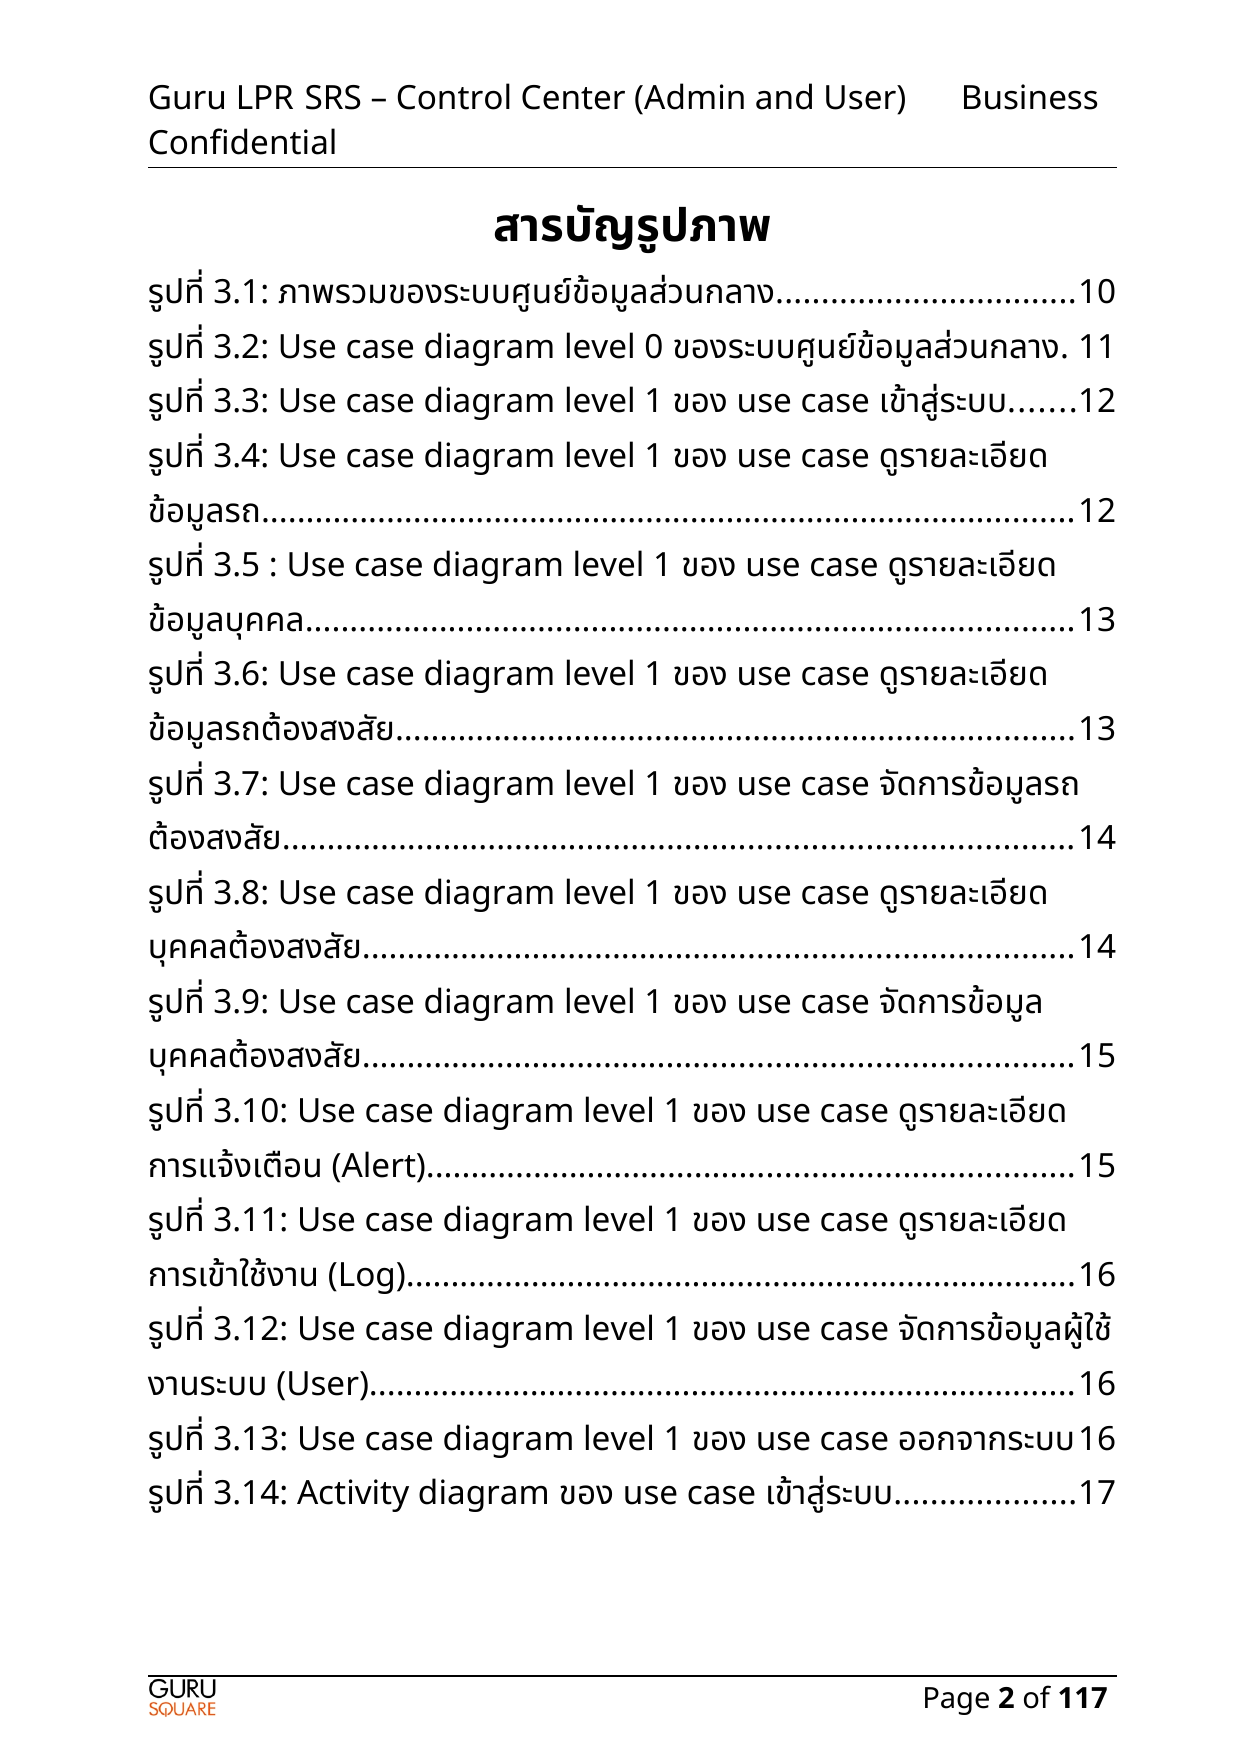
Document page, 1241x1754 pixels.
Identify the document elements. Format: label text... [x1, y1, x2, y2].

subtitle สารบัญรูปภาพ [148, 193, 1117, 262]
text รูปที่ 3.10: Use case diagram level 1 ของ use case ดูรายละเอียดการแจ้งเตือน (Alert) 15 [148, 1087, 1117, 1192]
text รูปที่ 3.4: Use case diagram level 1 ของ use case ดูรายละเอียดข้อมูลรถ 12 [148, 432, 1117, 537]
text รูปที่ 3.13: Use case diagram level 1 ของ use case ออกจากระบบ 16 [148, 1414, 1117, 1465]
picture [147, 1676, 218, 1718]
text รูปที่ 3.3: Use case diagram level 1 ของ use case เข้าสู่ระบบ 12 [148, 377, 1117, 428]
text รูปที่ 3.2: Use case diagram level 0 ของระบบศูนย์ข้อมูลส่วนกลาง 11 [148, 323, 1117, 373]
text รูปที่ 3.8: Use case diagram level 1 ของ use case ดูรายละเอียดบุคคลต้องสงสัย 14 [148, 868, 1117, 974]
text รูปที่ 3.1: ภาพรวมของระบบศูนย์ข้อมูลส่วนกลาง 10 [148, 268, 1117, 319]
text รูปที่ 3.9: Use case diagram level 1 ของ use case จัดการข้อมูลบุคคลต้องสงสัย 15 [148, 978, 1117, 1083]
text รูปที่ 3.7: Use case diagram level 1 ของ use case จัดการข้อมูลรถต้องสงสัย 14 [148, 759, 1117, 864]
text รูปที่ 3.6: Use case diagram level 1 ของ use case ดูรายละเอียดข้อมูลรถต้องสงสัย 13 [148, 650, 1117, 755]
text รูปที่ 3.12: Use case diagram level 1 ของ use case จัดการข้อมูลผู้ใช้งานระบบ (User) 16 [148, 1305, 1117, 1410]
text รูปที่ 3.11: Use case diagram level 1 ของ use case ดูรายละเอียดการเข้าใช้งาน (Log) 16 [148, 1196, 1117, 1301]
text รูปที่ 3.5 : Use case diagram level 1 ของ use case ดูรายละเอียดข้อมูลบุคคล 13 [148, 541, 1117, 646]
text รูปที่ 3.14: Activity diagram ของ use case เข้าสู่ระบบ 17 [148, 1469, 1117, 1519]
